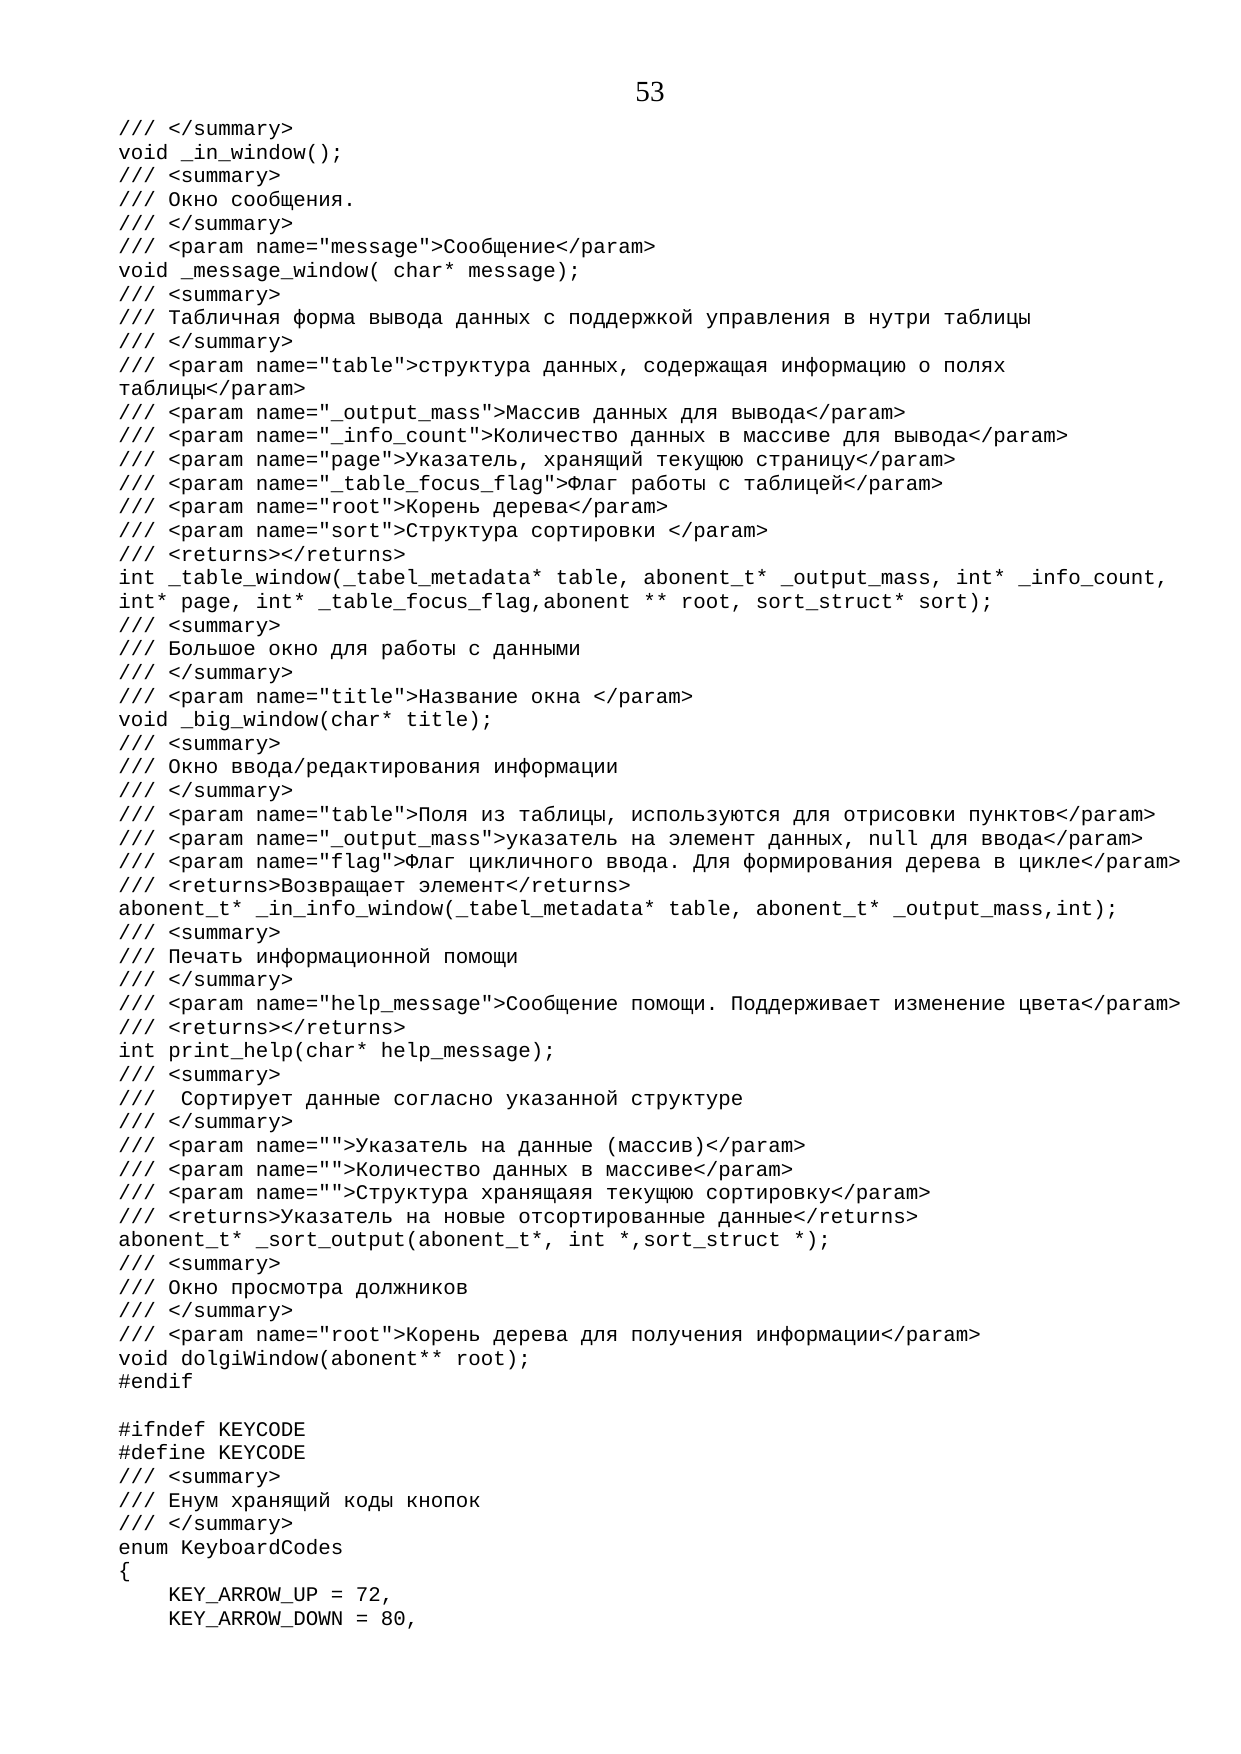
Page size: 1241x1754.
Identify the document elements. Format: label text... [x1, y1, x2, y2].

text /// <param name="table">структура данных, содержащая информацию о полях таблицы</param> [118, 354, 1181, 402]
text /// <summary> [118, 1253, 1181, 1277]
text /// Табличная форма вывода данных с поддержкой управления в нутри таблицы [118, 307, 1181, 331]
text /// <param name="table">Поля из таблицы, используются для отрисовки пунктов</param> [118, 804, 1181, 827]
text /// </summary> [118, 662, 1181, 686]
text /// Большое окно для работы с данными [118, 638, 1181, 662]
text KEY_ARROW_DOWN = 80, [118, 1608, 1181, 1631]
text /// Окно сообщения. [118, 189, 1181, 213]
text /// <summary> [118, 922, 1181, 946]
text /// <summary> [118, 733, 1181, 757]
text void dolgiWindow(abonent** root); [118, 1348, 1181, 1371]
text /// </summary> [118, 969, 1181, 993]
text /// Окно просмотра должников [118, 1277, 1181, 1300]
text #ifndef KEYCODE [118, 1419, 1181, 1442]
text /// </summary> [118, 331, 1181, 354]
text /// <summary> [118, 284, 1181, 307]
text abonent_t* _in_info_window(_tabel_metadata* table, abonent_t* _output_mass,int); [118, 898, 1181, 922]
text /// <param name="_output_mass">Массив данных для вывода</param> [118, 402, 1181, 426]
text /// <param name="_info_count">Количество данных в массиве для вывода</param> [118, 426, 1181, 449]
text #endif [118, 1371, 1181, 1395]
text /// <param name="">Структура хранящаяя текущюю сортировку</param> [118, 1182, 1181, 1206]
text /// </summary> [118, 780, 1181, 804]
text void _message_window( char* message); [118, 260, 1181, 284]
text /// <param name="root">Корень дерева для получения информации</param> [118, 1324, 1181, 1348]
text /// </summary> [118, 1111, 1181, 1135]
text #define KEYCODE [118, 1442, 1181, 1466]
text void _in_window(); [118, 142, 1181, 165]
text /// </summary> [118, 1300, 1181, 1324]
text /// <param name="_output_mass">указатель на элемент данных, null для ввода</param> [118, 827, 1181, 851]
text enum KeyboardCodes [118, 1537, 1181, 1561]
text /// <returns>Возвращает элемент</returns> [118, 875, 1181, 898]
text /// <param name="">Количество данных в массиве</param> [118, 1158, 1181, 1182]
text { [118, 1561, 1181, 1584]
text /// </summary> [118, 213, 1181, 236]
text int print_help(char* help_message); [118, 1040, 1181, 1064]
text KEY_ARROW_UP = 72, [118, 1584, 1181, 1608]
text int _table_window(_tabel_metadata* table, abonent_t* _output_mass, int* _info_count, int* page, int* _table_focus_flag,abonent ** root, sort_struct* sort); [118, 567, 1181, 615]
text /// </summary> [118, 118, 1181, 142]
text /// <param name="flag">Флаг цикличного ввода. Для формирования дерева в цикле</param> [118, 851, 1181, 875]
text void _big_window(char* title); [118, 709, 1181, 733]
text /// Печать информационной помощи [118, 946, 1181, 969]
text /// Окно ввода/редактирования информации [118, 757, 1181, 780]
text /// <param name="sort">Структура сортировки </param> [118, 520, 1181, 544]
text abonent_t* _sort_output(abonent_t*, int *,sort_struct *); [118, 1229, 1181, 1253]
text /// <param name="help_message">Сообщение помощи. Поддерживает изменение цвета</param> [118, 993, 1181, 1017]
text /// <param name="root">Корень дерева</param> [118, 496, 1181, 520]
text /// <param name="title">Название окна </param> [118, 686, 1181, 709]
text /// Енум хранящий коды кнопок [118, 1489, 1181, 1513]
text /// <returns>Указатель на новые отсортированные данные</returns> [118, 1206, 1181, 1229]
text /// <param name="_table_focus_flag">Флаг работы с таблицей</param> [118, 473, 1181, 496]
text /// <summary> [118, 1466, 1181, 1489]
text /// <summary> [118, 1064, 1181, 1088]
text /// <param name="message">Сообщение</param> [118, 236, 1181, 260]
text /// </summary> [118, 1513, 1181, 1537]
text /// <summary> [118, 165, 1181, 189]
text /// <returns></returns> [118, 1017, 1181, 1040]
text /// <param name="page">Указатель, хранящий текущюю страницу</param> [118, 449, 1181, 473]
text /// <summary> [118, 615, 1181, 638]
text /// <param name="">Указатель на данные (массив)</param> [118, 1135, 1181, 1158]
text /// Сортирует данные согласно указанной структуре [118, 1088, 1181, 1111]
text /// <returns></returns> [118, 544, 1181, 567]
